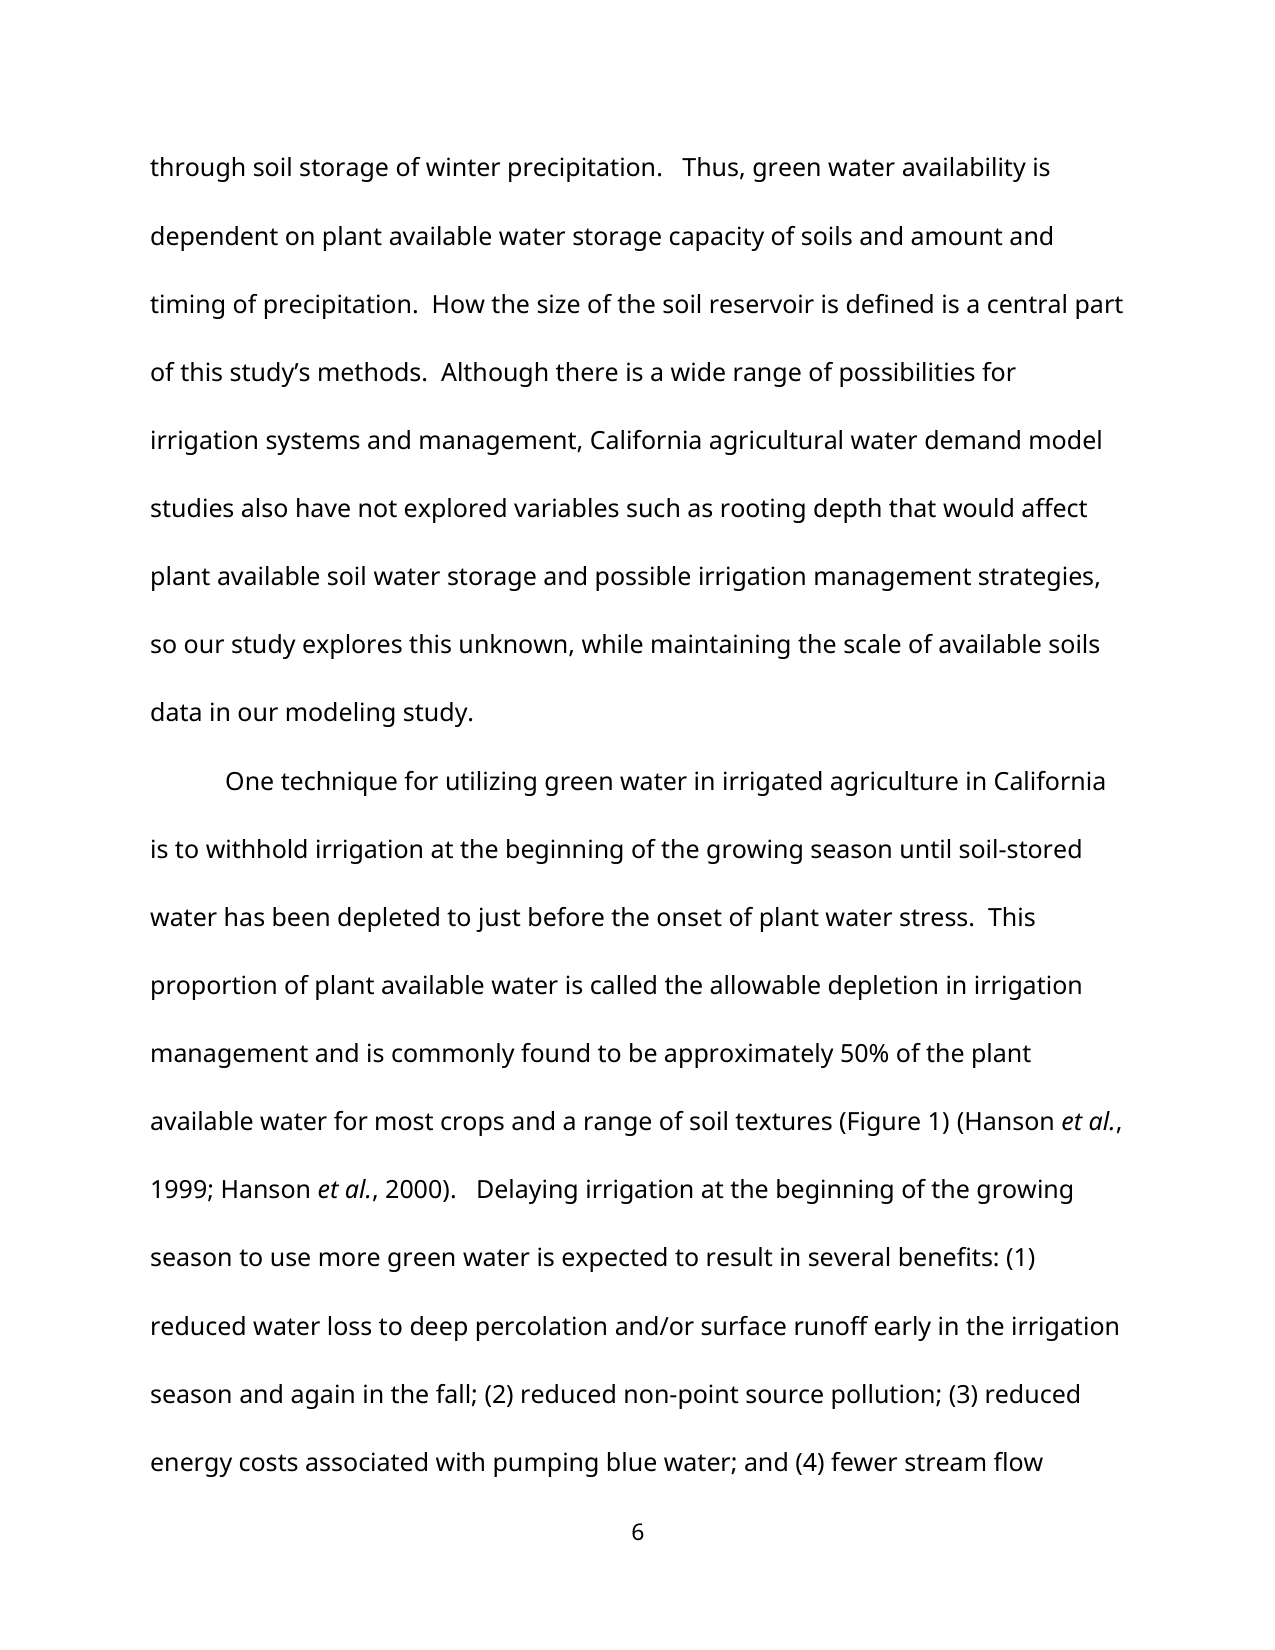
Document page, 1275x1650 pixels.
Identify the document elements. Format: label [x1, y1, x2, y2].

text [150, 150, 1125, 729]
text [150, 763, 1125, 1478]
